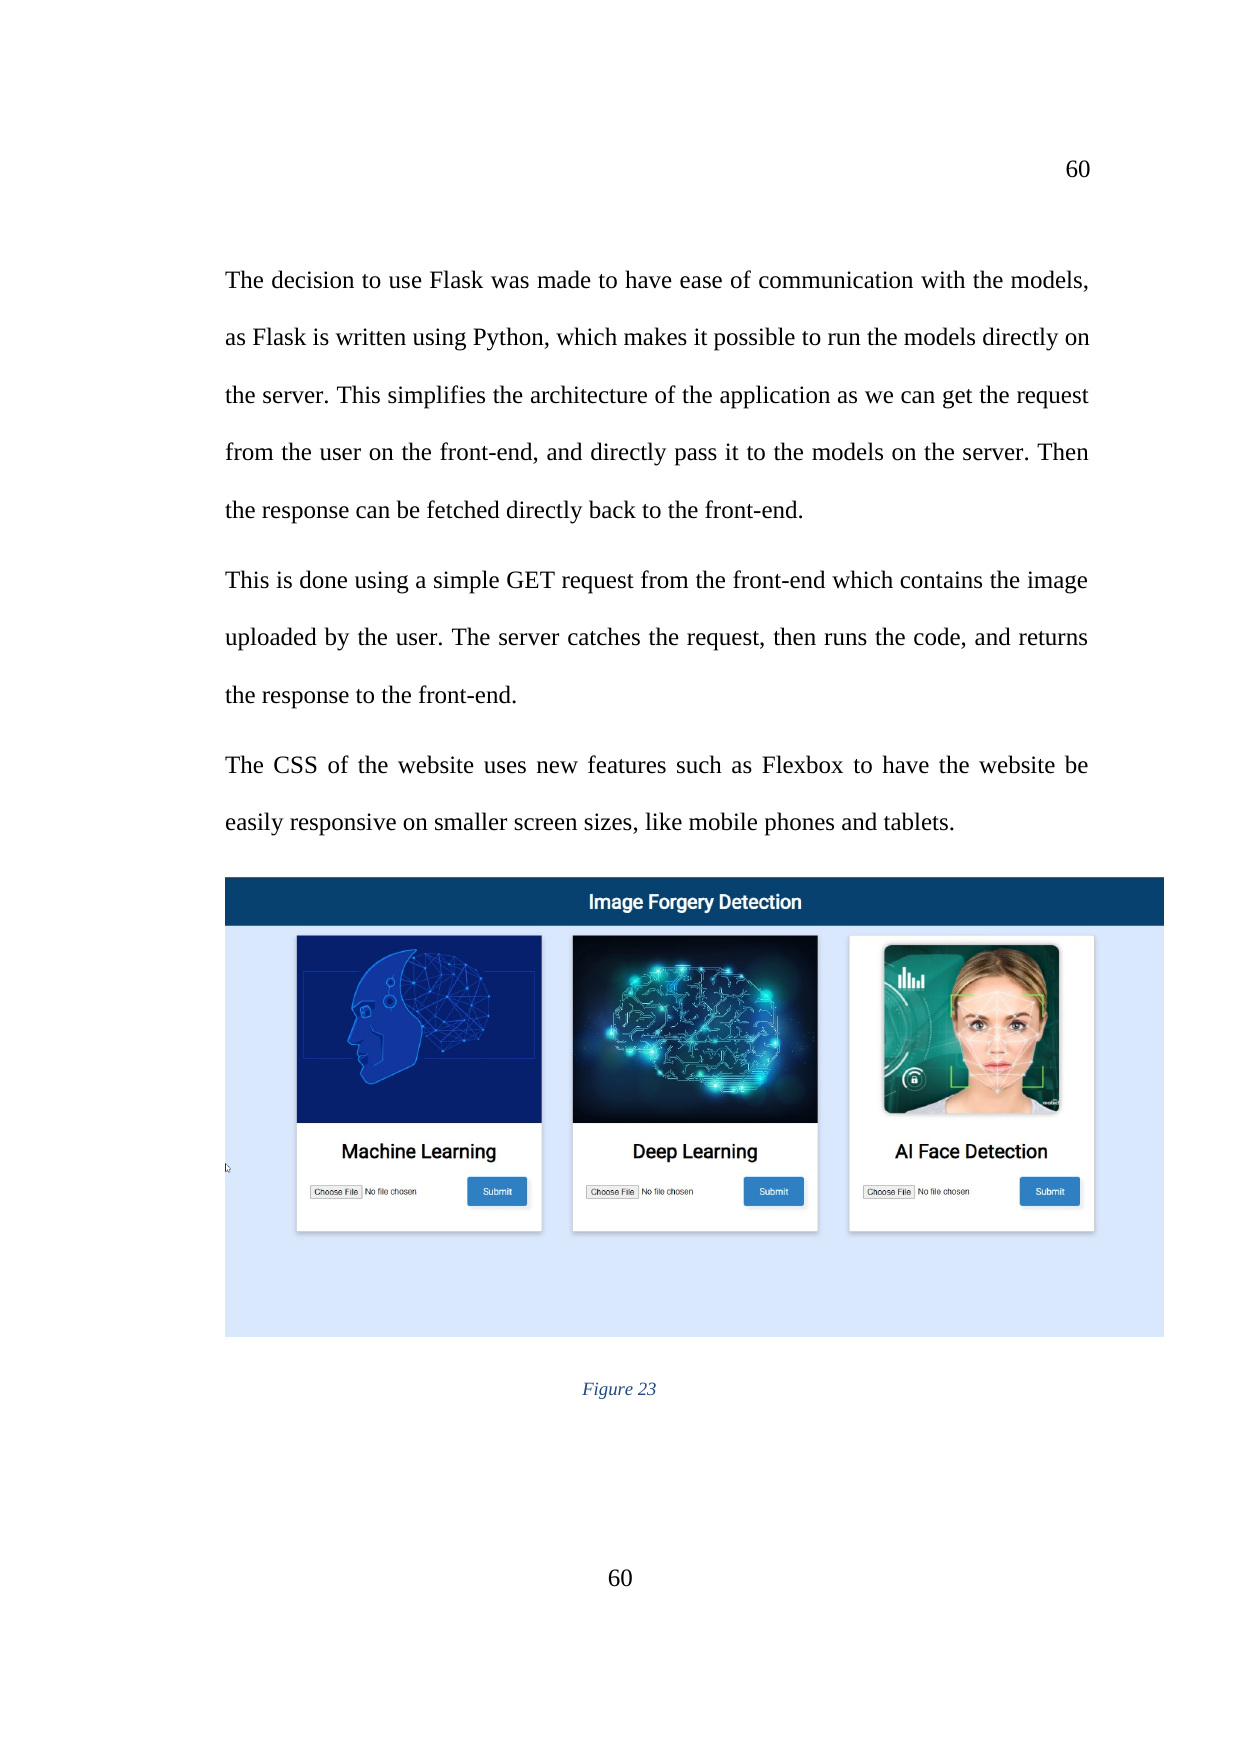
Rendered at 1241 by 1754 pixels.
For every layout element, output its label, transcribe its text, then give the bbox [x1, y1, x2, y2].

picture [225, 877, 1164, 1337]
text The CSS of the website uses new features such as Flexbox to have the website be easily responsive on smaller screen sizes, like mobile phones and tablets. [225, 750, 1090, 836]
text The decision to use Flask was made to have ease of communication with the models, as Flask is written using Python, which makes it possible to run the models directly on the server. This simplifies the architecture of the application as we can get the request from the user on the front-end, and directly pass it to the models on the server. Then the response can be fetched directly back to the front-end. [225, 265, 1090, 524]
text Figure 23 [150, 1378, 1090, 1400]
text This is done using a simple GET request from the front-end which contains the image uploaded by the user. The server catches the request, then runs the code, and returns the response to the front-end. [225, 565, 1090, 709]
